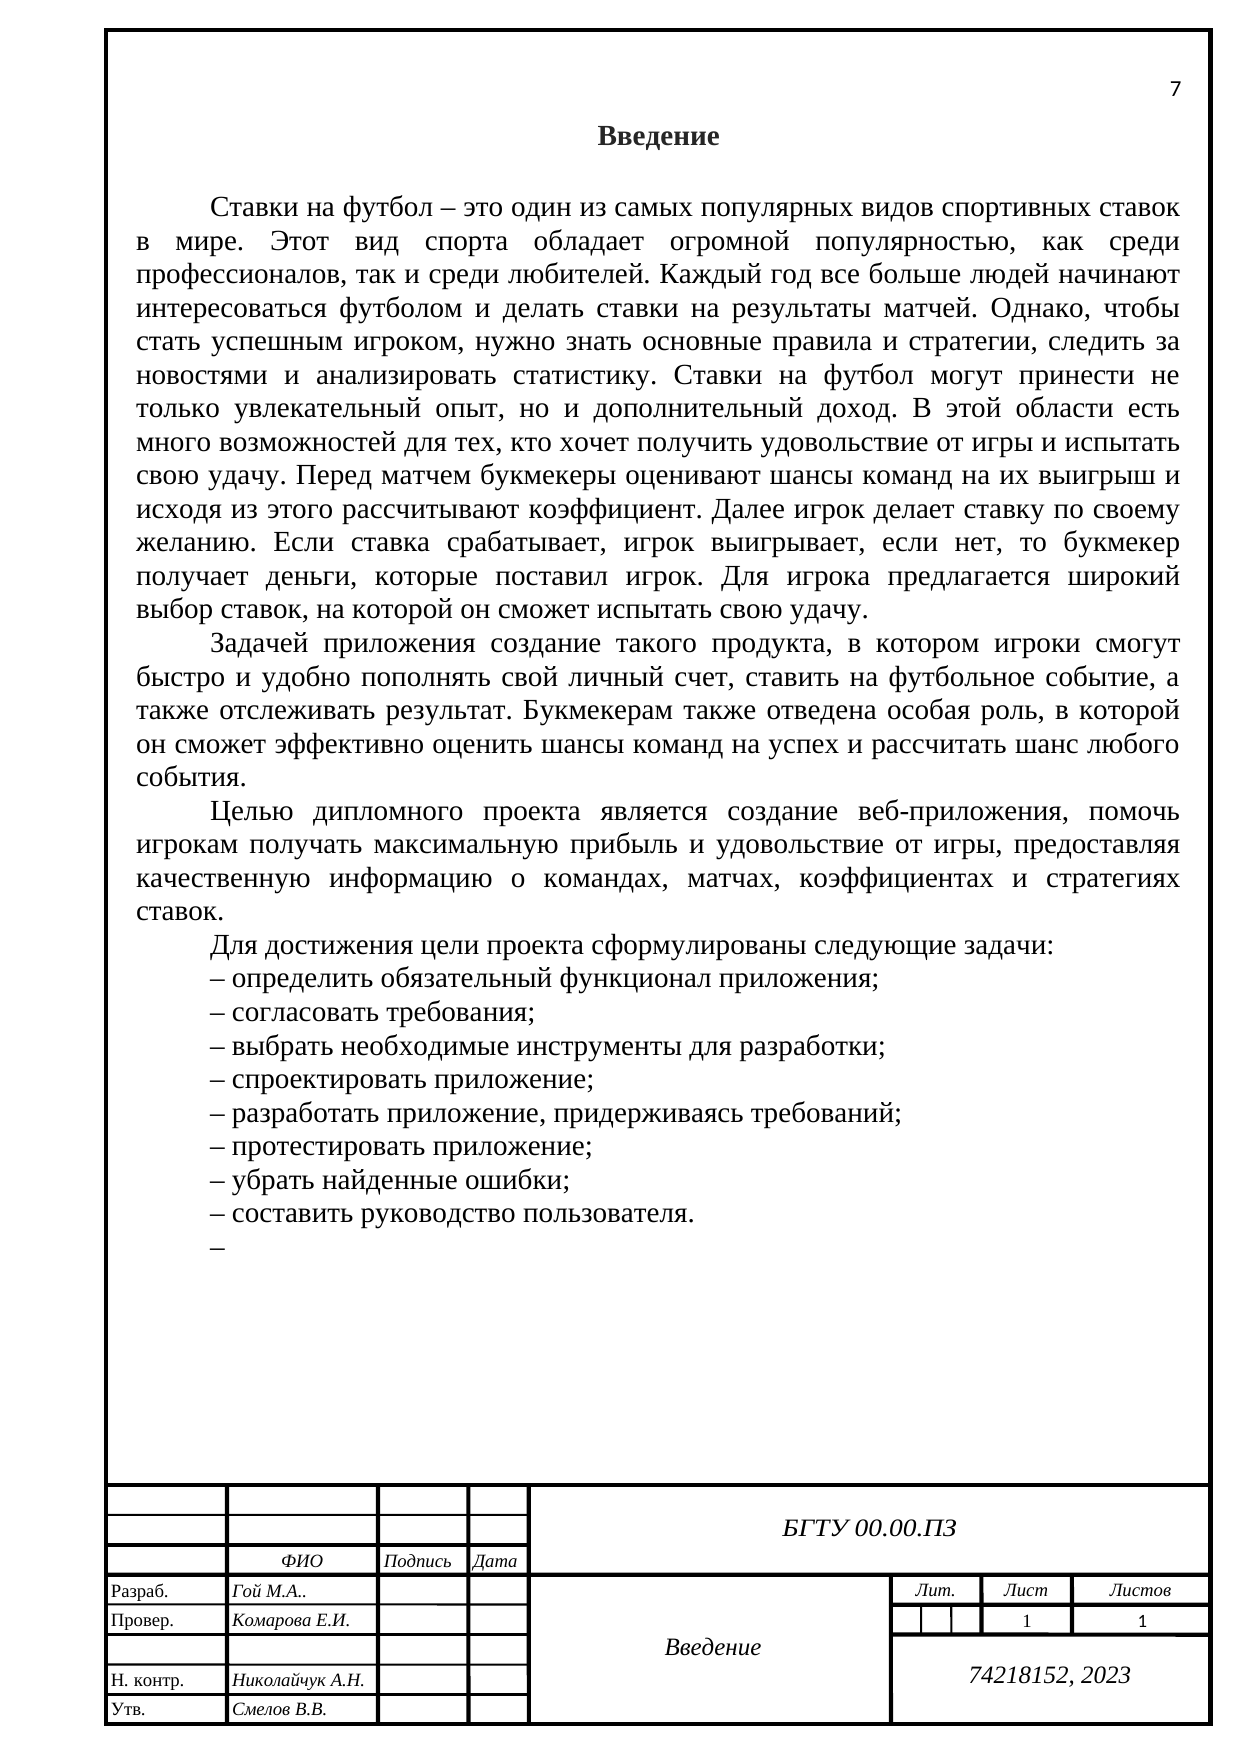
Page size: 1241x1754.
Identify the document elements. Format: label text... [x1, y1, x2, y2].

text определить обязательный функционал приложения; [136, 961, 1181, 994]
text составить руководство пользователя. [136, 1195, 1181, 1229]
text спроектировать приложение; [136, 1061, 1181, 1095]
text убрать найденные ошибки; [136, 1162, 1181, 1195]
text Целью дипломного проекта является создание веб-приложения, помочь игрокам получать максимальную прибыль и удовольствие от игры, предоставляя качественную информацию о командах, матчах, коэффициентах и стратегиях ставок. [136, 793, 1181, 927]
text согласовать требования; [136, 994, 1181, 1028]
text Ставки на футбол – это один из самых популярных видов спортивных ставок в мире. Этот вид спорта обладает огромной популярностью, как среди профессионалов, так и среди любителей. Каждый год все больше людей начинают интересоваться футболом и делать ставки на результаты матчей. Однако, чтобы стать успешным игроком, нужно знать основные правила и стратегии, следить за новостями и анализировать статистику. Ставки на футбол могут принести не только увлекательный опыт, но и дополнительный доход. В этой области есть много возможностей для тех, кто хочет получить удовольствие от игры и испытать свою удачу. Перед матчем букмекеры оценивают шансы команд на их выигрыш и исходя из этого рассчитывают коэффициент. Далее игрок делает ставку по своему желанию. Если ставка срабатывает, игрок выигрывает, если нет, то букмекер получает деньги, которые поставил игрок. Для игрока предлагается широкий выбор ставок, на которой он сможет испытать свою удачу. [136, 189, 1181, 625]
text Введение [136, 118, 1181, 152]
text протестировать приложение; [136, 1128, 1181, 1162]
text Задачей приложения создание такого продукта, в котором игроки смогут быстро и удобно пополнять свой личный счет, ставить на футбольное событие, а также отслеживать результат. Букмекерам также отведена особая роль, в которой он сможет эффективно оценить шансы команд на успех и рассчитать шанс любого события. [136, 625, 1181, 793]
text Для достижения цели проекта сформулированы следующие задачи: [136, 927, 1181, 961]
text разработать приложение, придерживаясь требований; [136, 1095, 1181, 1128]
text выбрать необходимые инструменты для разработки; [136, 1028, 1181, 1061]
